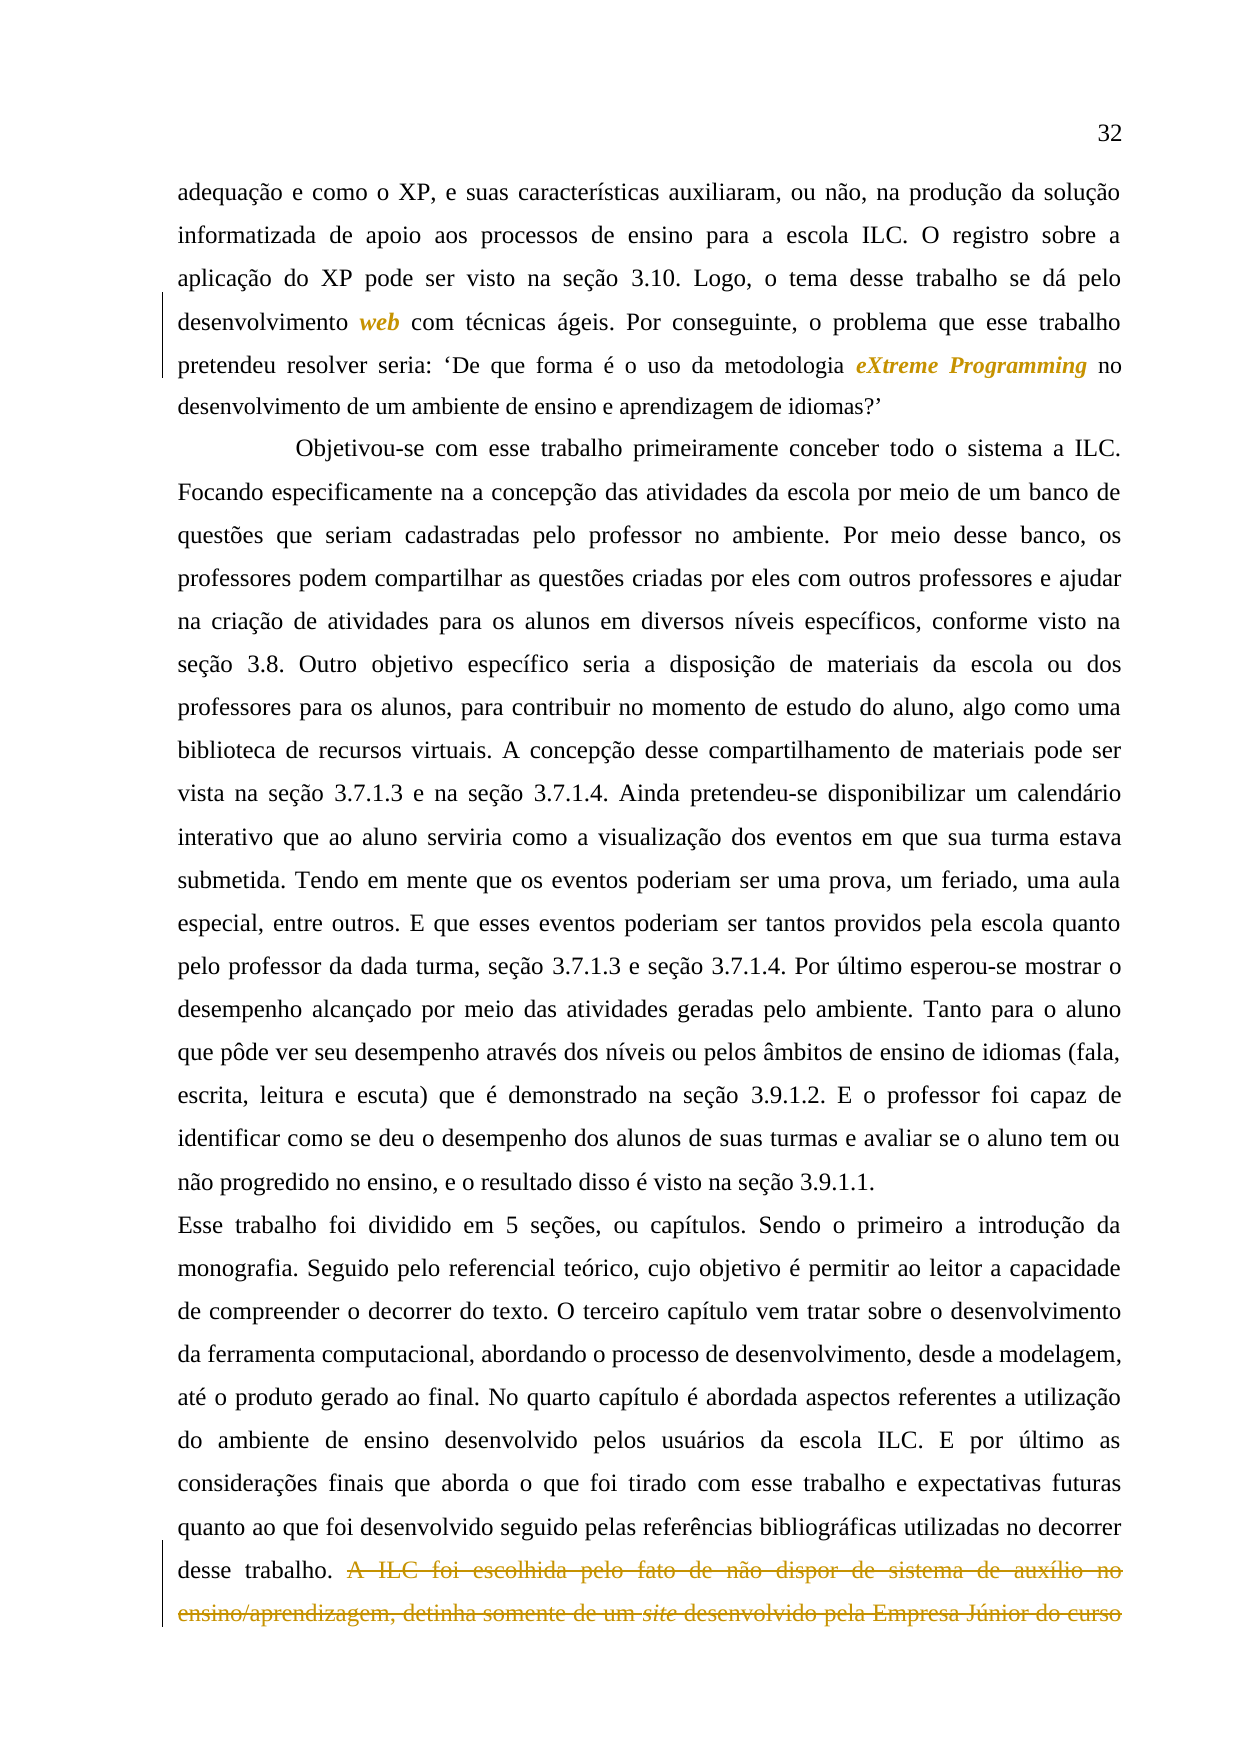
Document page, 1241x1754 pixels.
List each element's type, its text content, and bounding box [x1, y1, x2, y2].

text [177, 1210, 1122, 1613]
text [177, 177, 1122, 420]
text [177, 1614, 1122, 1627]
text Objetivou-se com esse trabalho primeiramente conceber todo o sistema a ILC. Focando especificamente na a concepção das atividades da escola por meio de um banco de questões que seriam cadastradas pelo professor no ambiente. Por meio desse banco, os professores podem compartilhar as questões criadas por eles com outros professores e ajudar na criação de atividades para os alunos em diversos níveis específicos, conforme visto na seção 3.7. Outro objetivo específico seria a disposição de materiais da escola ou dos professores para os alunos, para contribuir no momento de estudo do aluno, algo como uma biblioteca de recursos virtuais. A concepção desse compartilhamento de materiais pode ser vista na seção 3.6.1.3 e na seção 3.6.1.4. Ainda pretendeu-se disponibilizar um calendário interativo que ao aluno serviria como a visualização dos eventos em que sua turma estava submetida. Tendo em mente que os eventos poderiam ser uma prova, um feriado, uma aula especial, entre outros. E que esses eventos poderiam ser tantos providos pela escola quanto pelo professor da dada turma, seção 3.6.1.3 e seção 3.6.1.4. Por último esperou-se mostrar o desempenho alcançado por meio das atividades geradas pelo ambiente. Tanto para o aluno que pôde ver seu desempenho através dos níveis ou pelos âmbitos de ensino de idiomas (fala, escrita, leitura e escuta) que é demonstrado na seção 3.8.1.2. E o professor foi capaz de identificar como se deu o desempenho dos alunos de suas turmas e avaliar se o aluno tem ou não progredido no ensino, e o resultado disso é visto na seção 3.8.1.1. [177, 433, 1122, 1195]
